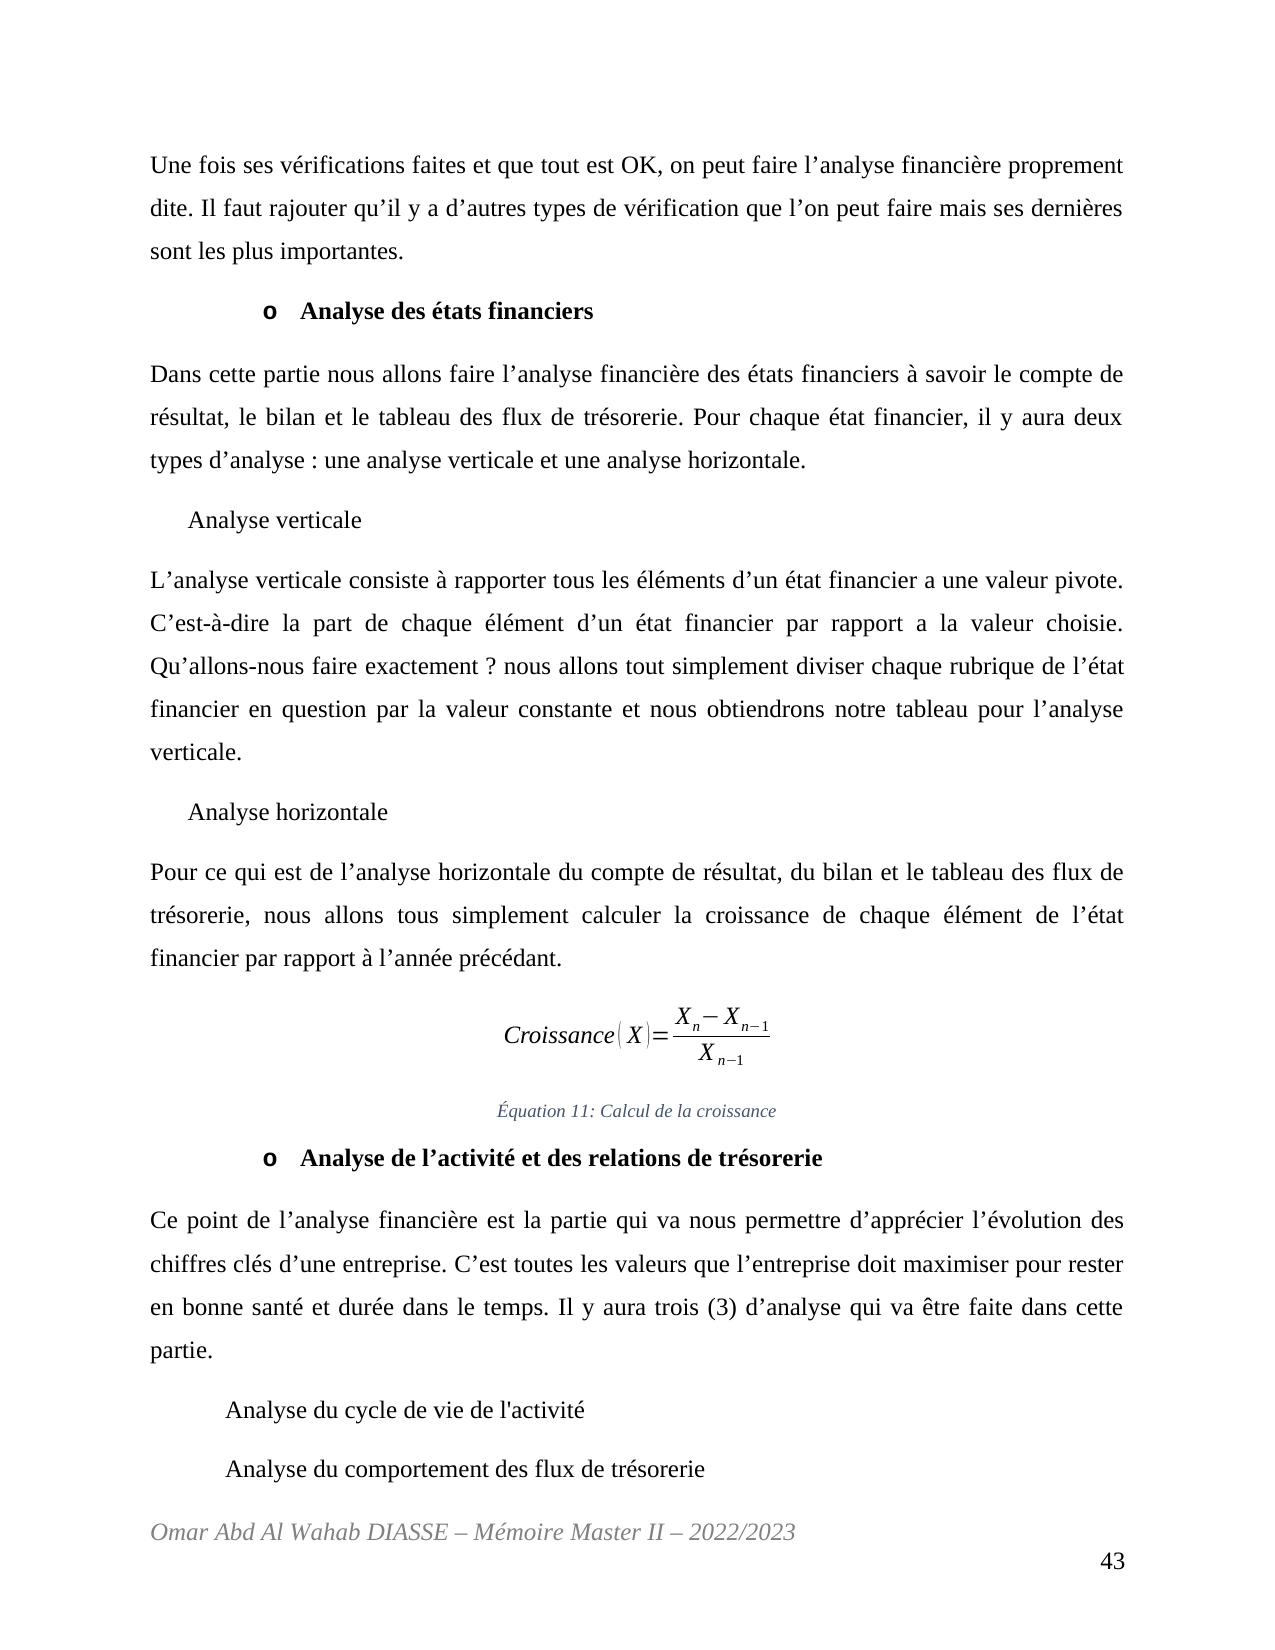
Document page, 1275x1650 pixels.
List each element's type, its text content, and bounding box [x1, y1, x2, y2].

text Analyse du cycle de vie de l'activité [225, 1395, 1125, 1423]
list Analyse de l’activité et des relations de trésorerie [262, 1143, 1125, 1173]
text Dans cette partie nous allons faire l’analyse financière des états financiers à savoir le compte de résultat, le bilan et le tableau des flux de trésorerie. Pour chaque état financier, il y aura deux types d’analyse : une analyse verticale et une analyse horizontale. [150, 359, 1125, 474]
text Pour ce qui est de l’analyse horizontale du compte de résultat, du bilan et le tableau des flux de trésorerie, nous allons tous simplement calculer la croissance de chaque élément de l’état financier par rapport à l’année précédant. [150, 857, 1125, 972]
text Analyse horizontale [187, 797, 1125, 826]
text Une fois ses vérifications faites et que tout est OK, on peut faire l’analyse financière proprement dite. Il faut rajouter qu’il y a d’autres types de vérification que l’on peut faire mais ses dernières sont les plus importantes. [150, 150, 1125, 265]
text Équation 11: Calcul de la croissance [150, 1100, 1125, 1122]
text Analyse du comportement des flux de trésorerie [225, 1454, 1125, 1483]
text Ce point de l’analyse financière est la partie qui va nous permettre d’apprécier l’évolution des chiffres clés d’une entreprise. C’est toutes les valeurs que l’entreprise doit maximiser pour rester en bonne santé et durée dans le temps. Il y aura trois (3) d’analyse qui va être faite dans cette partie. [150, 1206, 1125, 1364]
text Analyse verticale [187, 505, 1125, 534]
text L’analyse verticale consiste à rapporter tous les éléments d’un état financier a une valeur pivote. C’est-à-dire la part de chaque élément d’un état financier par rapport a la valeur choisie. Qu’allons-nous faire exactement ? nous allons tout simplement diviser chaque rubrique de l’état financier en question par la valeur constante et nous obtiendrons notre tableau pour l’analyse verticale. [150, 565, 1125, 766]
list Analyse des états financiers [262, 296, 1125, 327]
